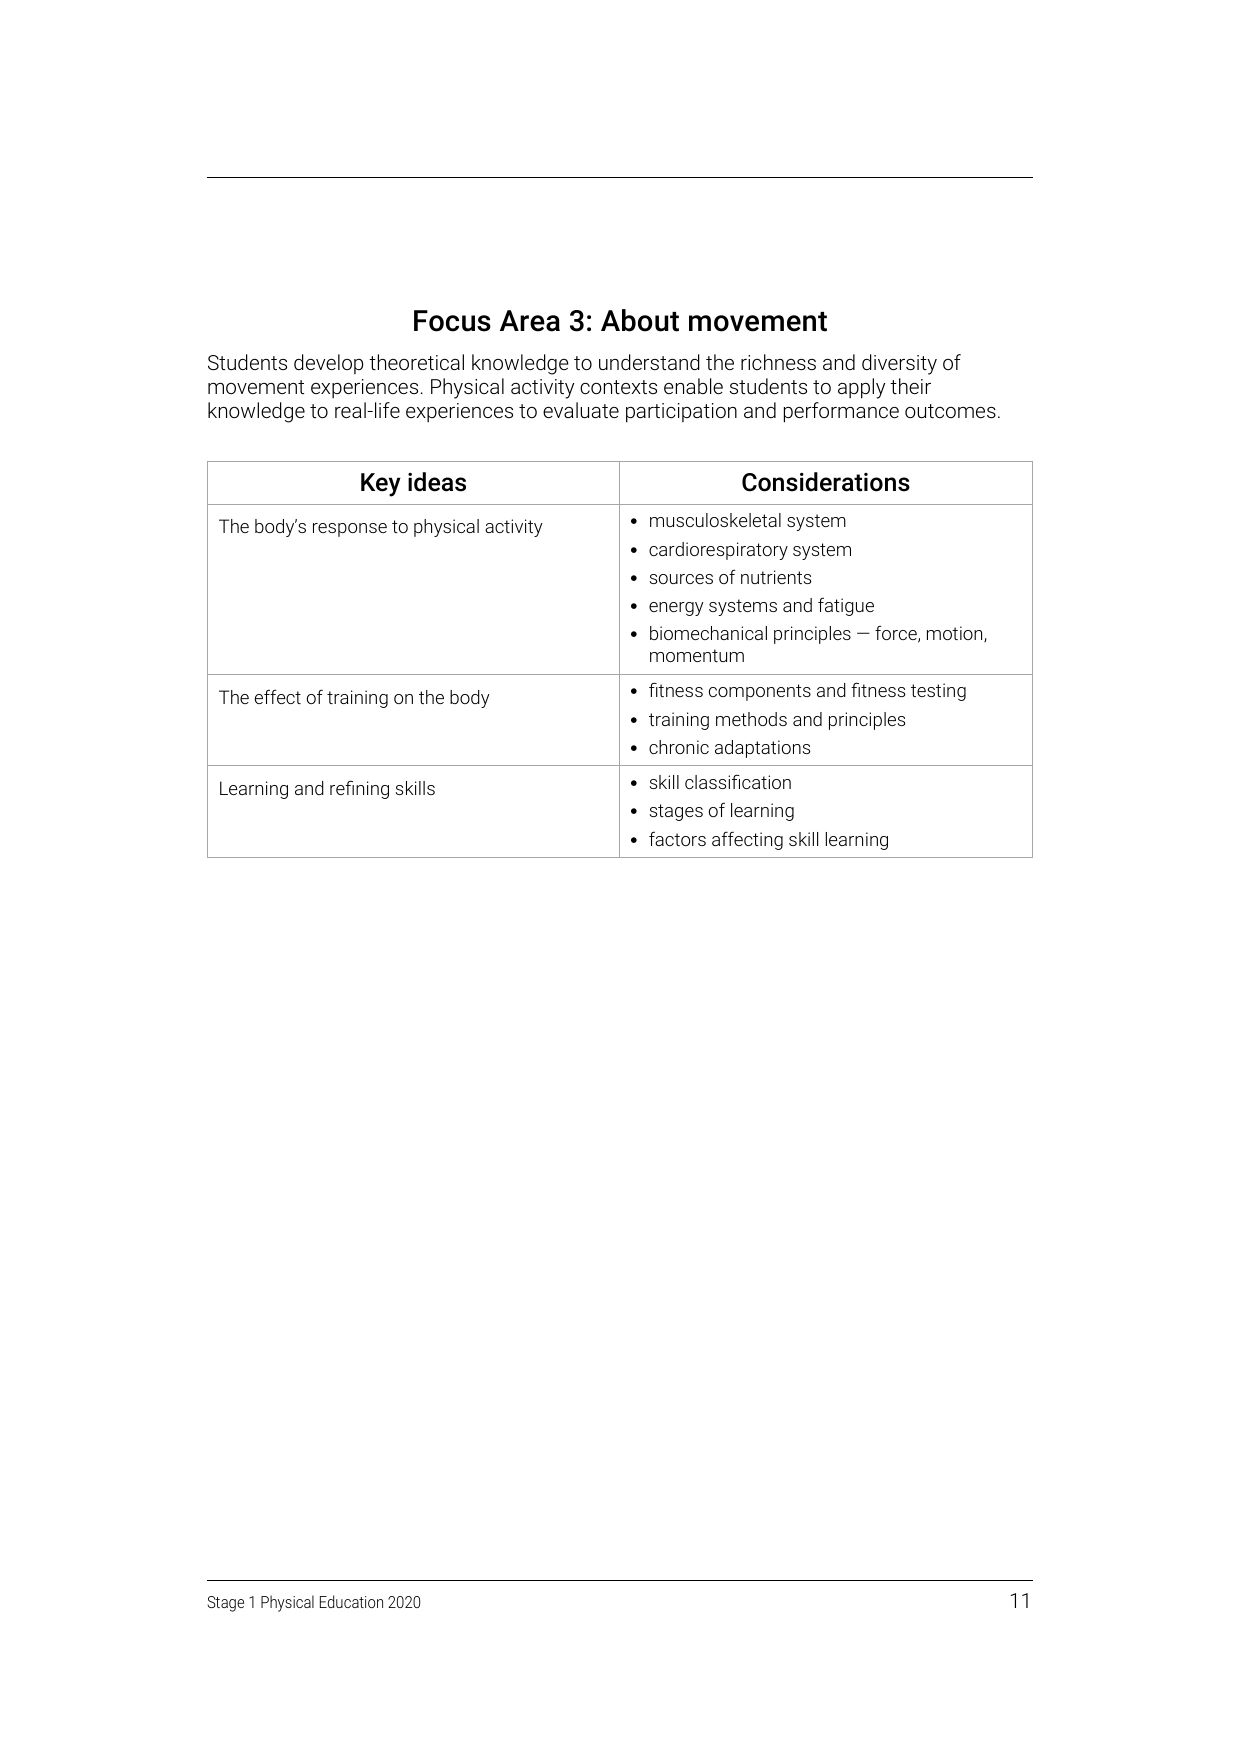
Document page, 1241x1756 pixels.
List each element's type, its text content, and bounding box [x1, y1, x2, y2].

table_cell musculoskeletal system cardiorespiratory system sources of nutrients energy systems and fatigue biomechanical principles — force, motion, momentum [620, 505, 1032, 674]
text Students develop theoretical knowledge to understand the richness and diversity of movement experiences. Physical activity contexts enable students to apply their knowledge to real-life experiences to evaluate participation and performance outcomes. [207, 351, 1033, 424]
table_cell The effect of training on the body [208, 675, 619, 765]
table_cell fitness components and fitness testing training methods and principles chronic adaptations [620, 675, 1032, 765]
table_cell Learning and refining skills [208, 766, 619, 857]
table_cell skill classification stages of learning factors affecting skill learning [620, 766, 1032, 857]
table_cell The body’s response to physical activity [208, 505, 619, 674]
text Focus Area 3: About movement [207, 304, 1033, 338]
table_header Key ideas [208, 462, 619, 503]
table_header Considerations [620, 462, 1032, 503]
